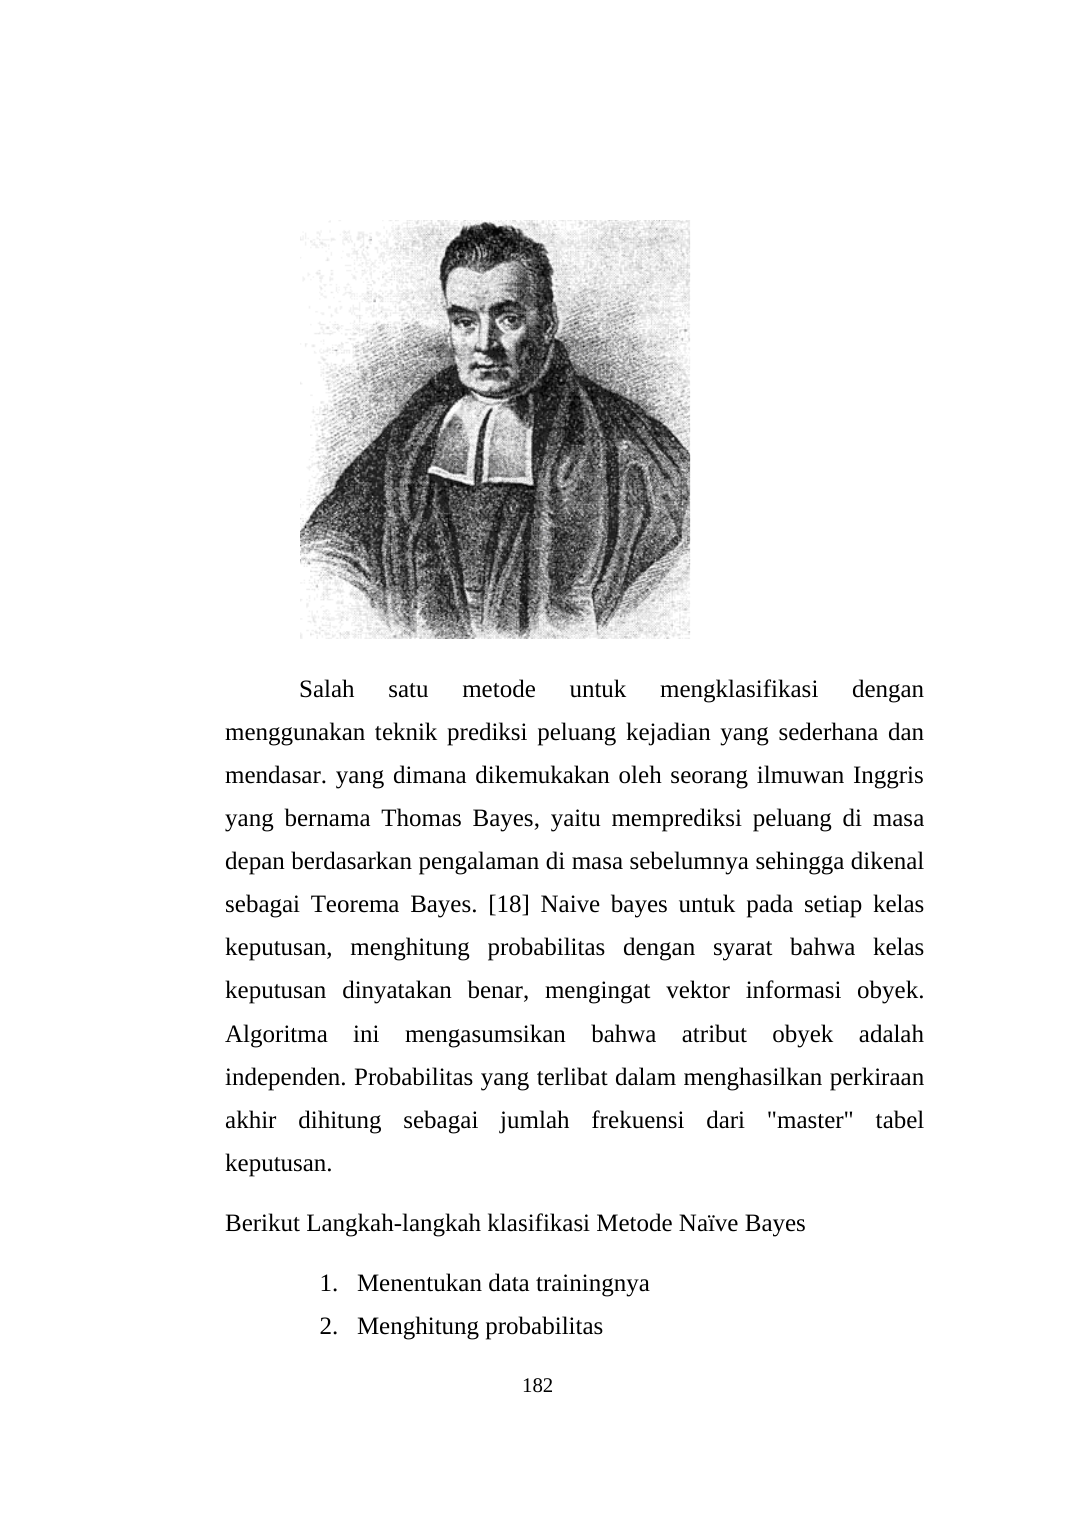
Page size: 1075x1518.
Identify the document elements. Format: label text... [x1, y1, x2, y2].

text Berikut Langkah-langkah klasifikasi Metode Naïve Bayes [150, 1208, 925, 1237]
picture [300, 220, 690, 639]
list Menentukan data trainingnya [319, 1268, 925, 1296]
list Menghitung probabilitas [319, 1311, 925, 1339]
text Salah satu metode untuk mengklasifikasi dengan menggunakan teknik prediksi peluang kejadian yang sederhana dan mendasar. yang dimana dikemukakan oleh seorang ilmuwan Inggris yang bernama Thomas Bayes, yaitu memprediksi peluang di masa depan berdasarkan pengalaman di masa sebelumnya sehingga dikenal sebagai Teorema Bayes. [18] Naive bayes untuk pada setiap kelas keputusan, menghitung probabilitas dengan syarat bahwa kelas keputusan dinyatakan benar, mengingat vektor informasi obyek. Algoritma ini mengasumsikan bahwa atribut obyek adalah independen. Probabilitas yang terlibat dalam menghasilkan perkiraan akhir dihitung sebagai jumlah frekuensi dari "master" tabel keputusan. [225, 674, 925, 1177]
